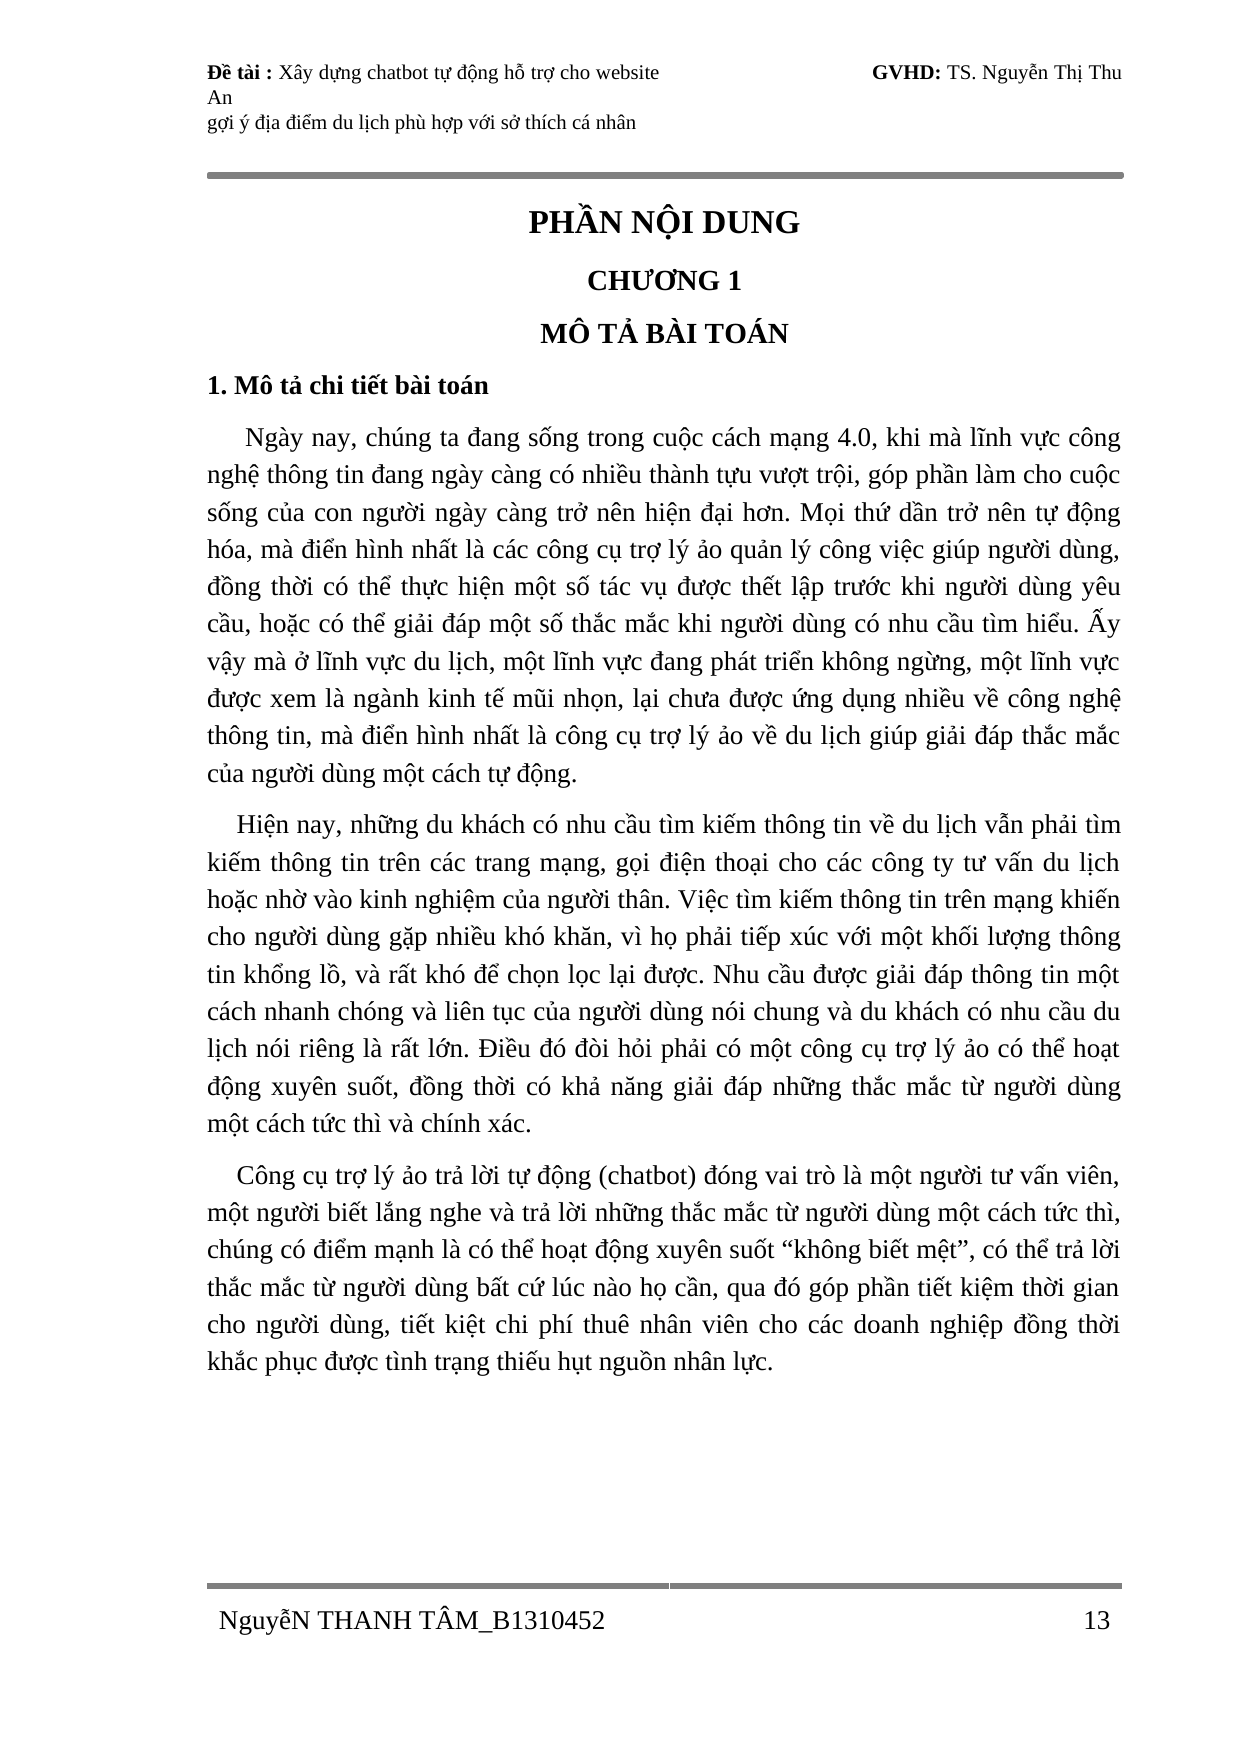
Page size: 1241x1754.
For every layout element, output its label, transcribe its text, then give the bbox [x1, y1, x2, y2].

subtitle 1. Mô tả chi tiết bài toán [207, 369, 1122, 400]
text Ngày nay, chúng ta đang sống trong cuộc cách mạng 4.0, khi mà lĩnh vực công nghệ thông tin đang ngày càng có nhiều thành tựu vượt trội, góp phần làm cho cuộc sống của con người ngày càng trở nên hiện đại hơn. Mọi thứ dần trở nên tự động hóa, mà điển hình nhất là các công cụ trợ lý ảo quản lý công việc giúp người dùng, đồng thời có thể thực hiện một số tác vụ được thết lập trước khi người dùng yêu cầu, hoặc có thể giải đáp một số thắc mắc khi người dùng có nhu cầu tìm hiểu. Ấy vậy mà ở lĩnh vực du lịch, một lĩnh vực đang phát triển không ngừng, một lĩnh vực được xem là ngành kinh tế mũi nhọn, lại chưa được ứng dụng nhiều về công nghệ thông tin, mà điển hình nhất là công cụ trợ lý ảo về du lịch giúp giải đáp thắc mắc của người dùng một cách tự động. [207, 421, 1122, 788]
subtitle PHẦN NỘI DUNG [207, 202, 1122, 241]
text Hiện nay, những du khách có nhu cầu tìm kiếm thông tin về du lịch vẫn phải tìm kiếm thông tin trên các trang mạng, gọi điện thoại cho các công ty tư vấn du lịch hoặc nhờ vào kinh nghiệm của người thân. Việc tìm kiếm thông tin trên mạng khiến cho người dùng gặp nhiều khó khăn, vì họ phải tiếp xúc với một khối lượng thông tin khổng lồ, và rất khó để chọn lọc lại được. Nhu cầu được giải đáp thông tin một cách nhanh chóng và liên tục của người dùng nói chung và du khách có nhu cầu du lịch nói riêng là rất lớn. Điều đó đòi hỏi phải có một công cụ trợ lý ảo có thể hoạt động xuyên suốt, đồng thời có khả năng giải đáp những thắc mắc từ người dùng một cách tức thì và chính xác. [207, 808, 1122, 1138]
text Công cụ trợ lý ảo trả lời tự động (chatbot) đóng vai trò là một người tư vấn viên, một người biết lắng nghe và trả lời những thắc mắc từ người dùng một cách tức thì, chúng có điểm mạnh là có thể hoạt động xuyên suốt “không biết mệt”, có thể trả lời thắc mắc từ người dùng bất cứ lúc nào họ cần, qua đó góp phần tiết kiệm thời gian cho người dùng, tiết kiệt chi phí thuê nhân viên cho các doanh nghiệp đồng thời khắc phục được tình trạng thiếu hụt nguồn nhân lực. [207, 1159, 1122, 1376]
subtitle CHƯƠNG 1 [207, 263, 1122, 296]
subtitle MÔ TẢ BÀI TOÁN [207, 316, 1122, 349]
